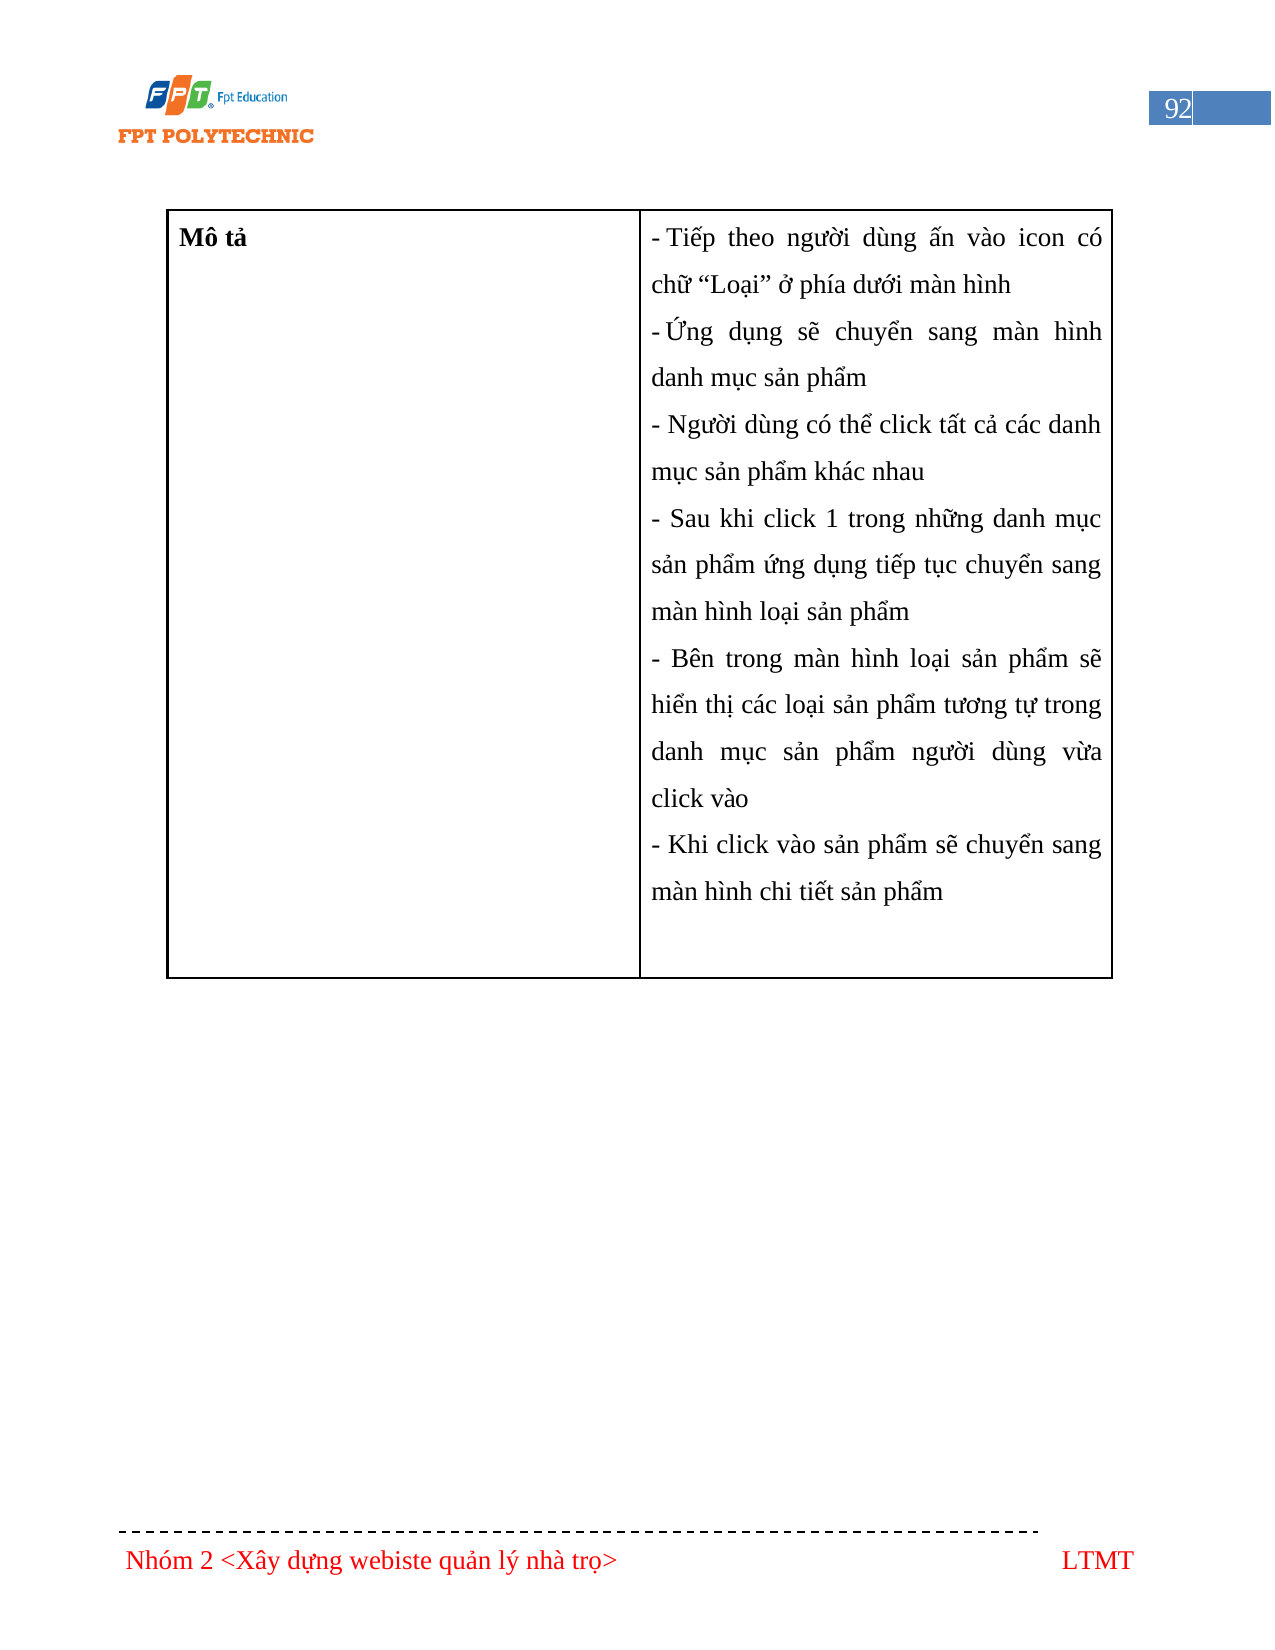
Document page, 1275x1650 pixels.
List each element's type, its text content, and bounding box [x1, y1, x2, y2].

table_header Mô tả [169, 211, 639, 977]
table_header Tiếp theo người dùng ấn vào icon có chữ “Loại” ở phía dưới màn hình Ứng dụng sẽ chuyển sang màn hình danh mục sản phẩm Người dùng có thể click tất cả các danh mục sản phẩm khác nhau Sau khi click 1 trong những danh mục sản phẩm ứng dụng tiếp tục chuyển sang màn hình loại sản phẩm Bên trong màn hình loại sản phẩm sẽ hiển thị các loại sản phẩm tương tự trong danh mục sản phẩm người dùng vừa click vào Khi click vào sản phẩm sẽ chuyển sang màn hình chi tiết sản phẩm [641, 211, 1111, 977]
picture [118, 75, 314, 143]
